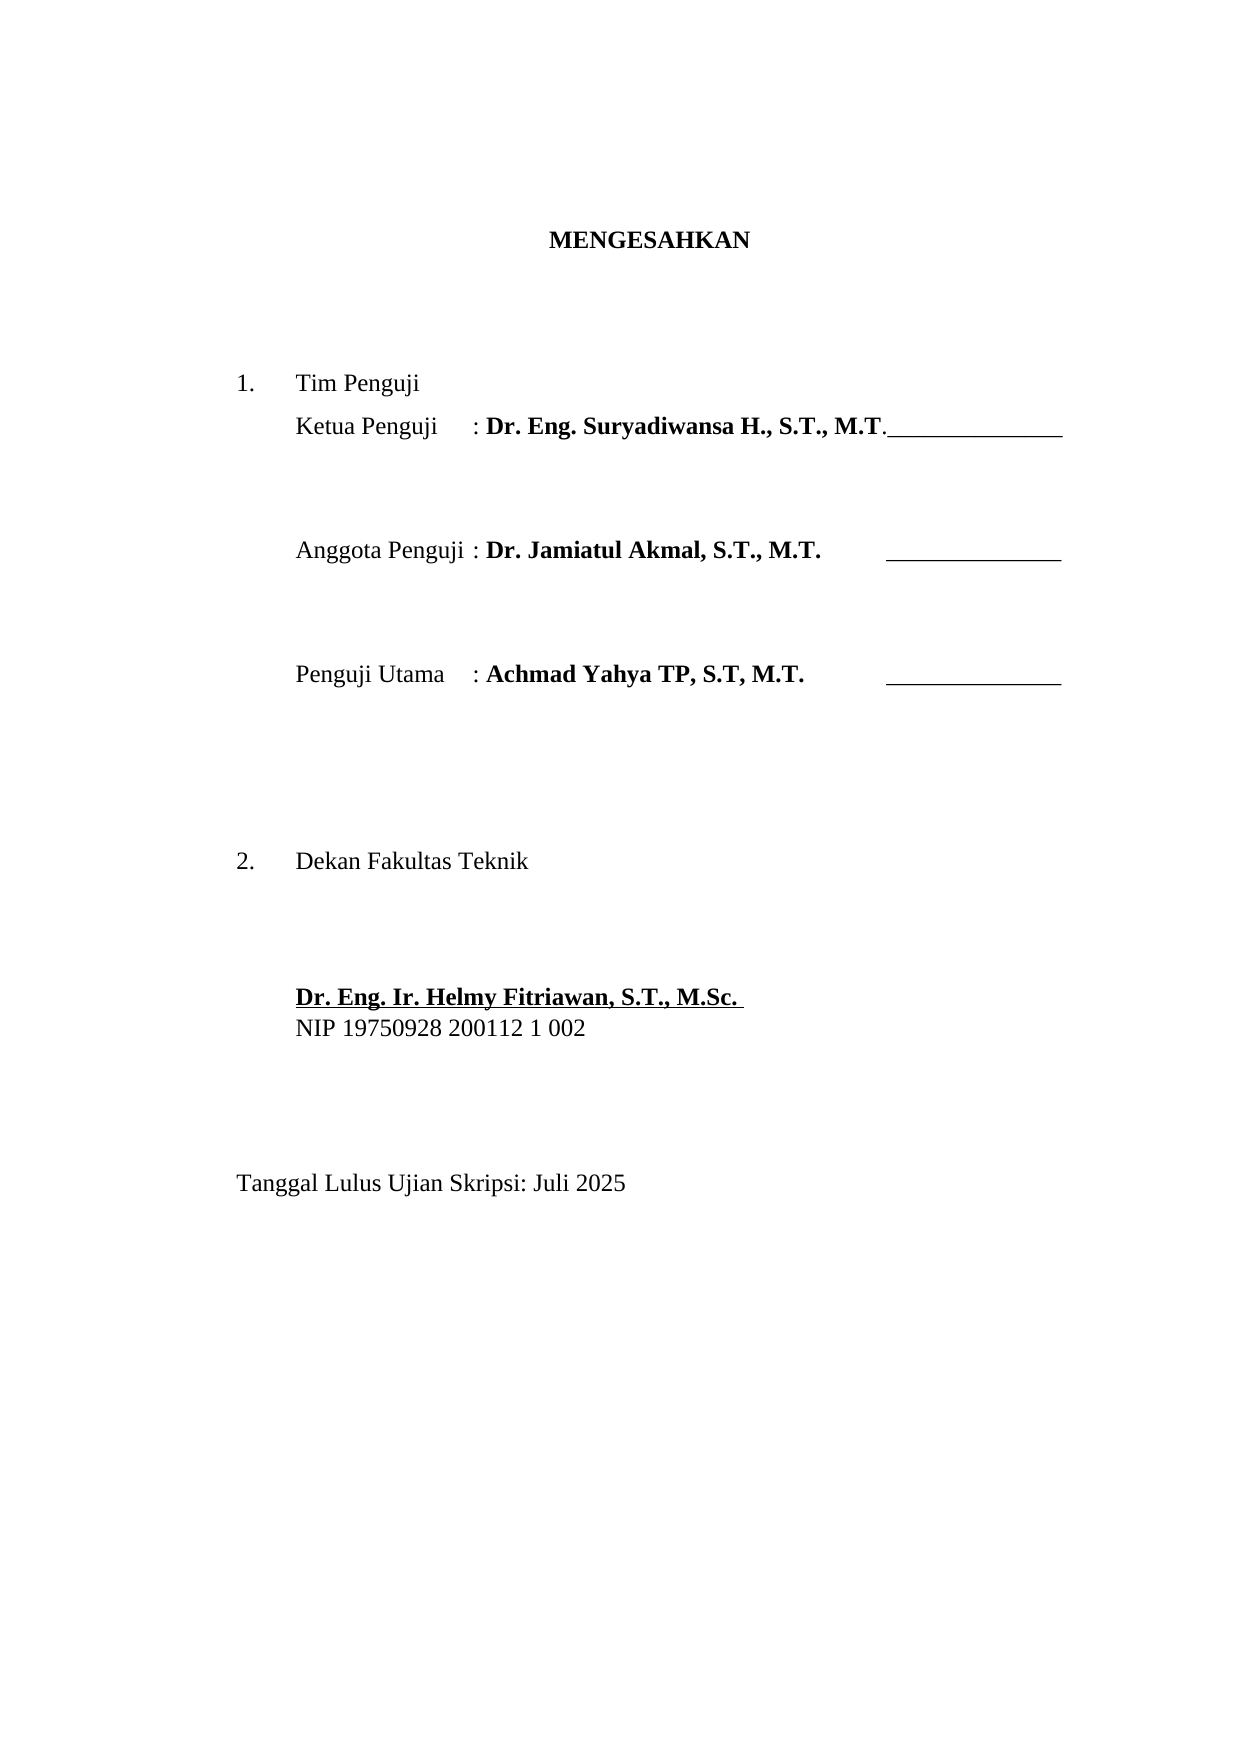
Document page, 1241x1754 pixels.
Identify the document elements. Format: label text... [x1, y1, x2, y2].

list Tim Penguji [236, 368, 1063, 397]
list Dr. Eng. Ir. Helmy Fitriawan, S.T., M.Sc. [295, 982, 1063, 1011]
list NIP 19750928 200112 1 002 [295, 1013, 1063, 1042]
list Penguji Utama : Achmad Yahya TP, S.T, M.T. ______________ [295, 659, 1063, 688]
list Ketua Penguji : Dr. Eng. Suryadiwansa H., S.T., M.T.______________ [295, 411, 1063, 440]
list Tanggal Lulus Ujian Skripsi: Juli 2025 [236, 1168, 1063, 1197]
text MENGESAHKAN [236, 225, 1063, 254]
list Dekan Fakultas Teknik [236, 846, 1063, 874]
list Anggota Penguji : Dr. Jamiatul Akmal, S.T., M.T. ______________ [295, 535, 1063, 564]
